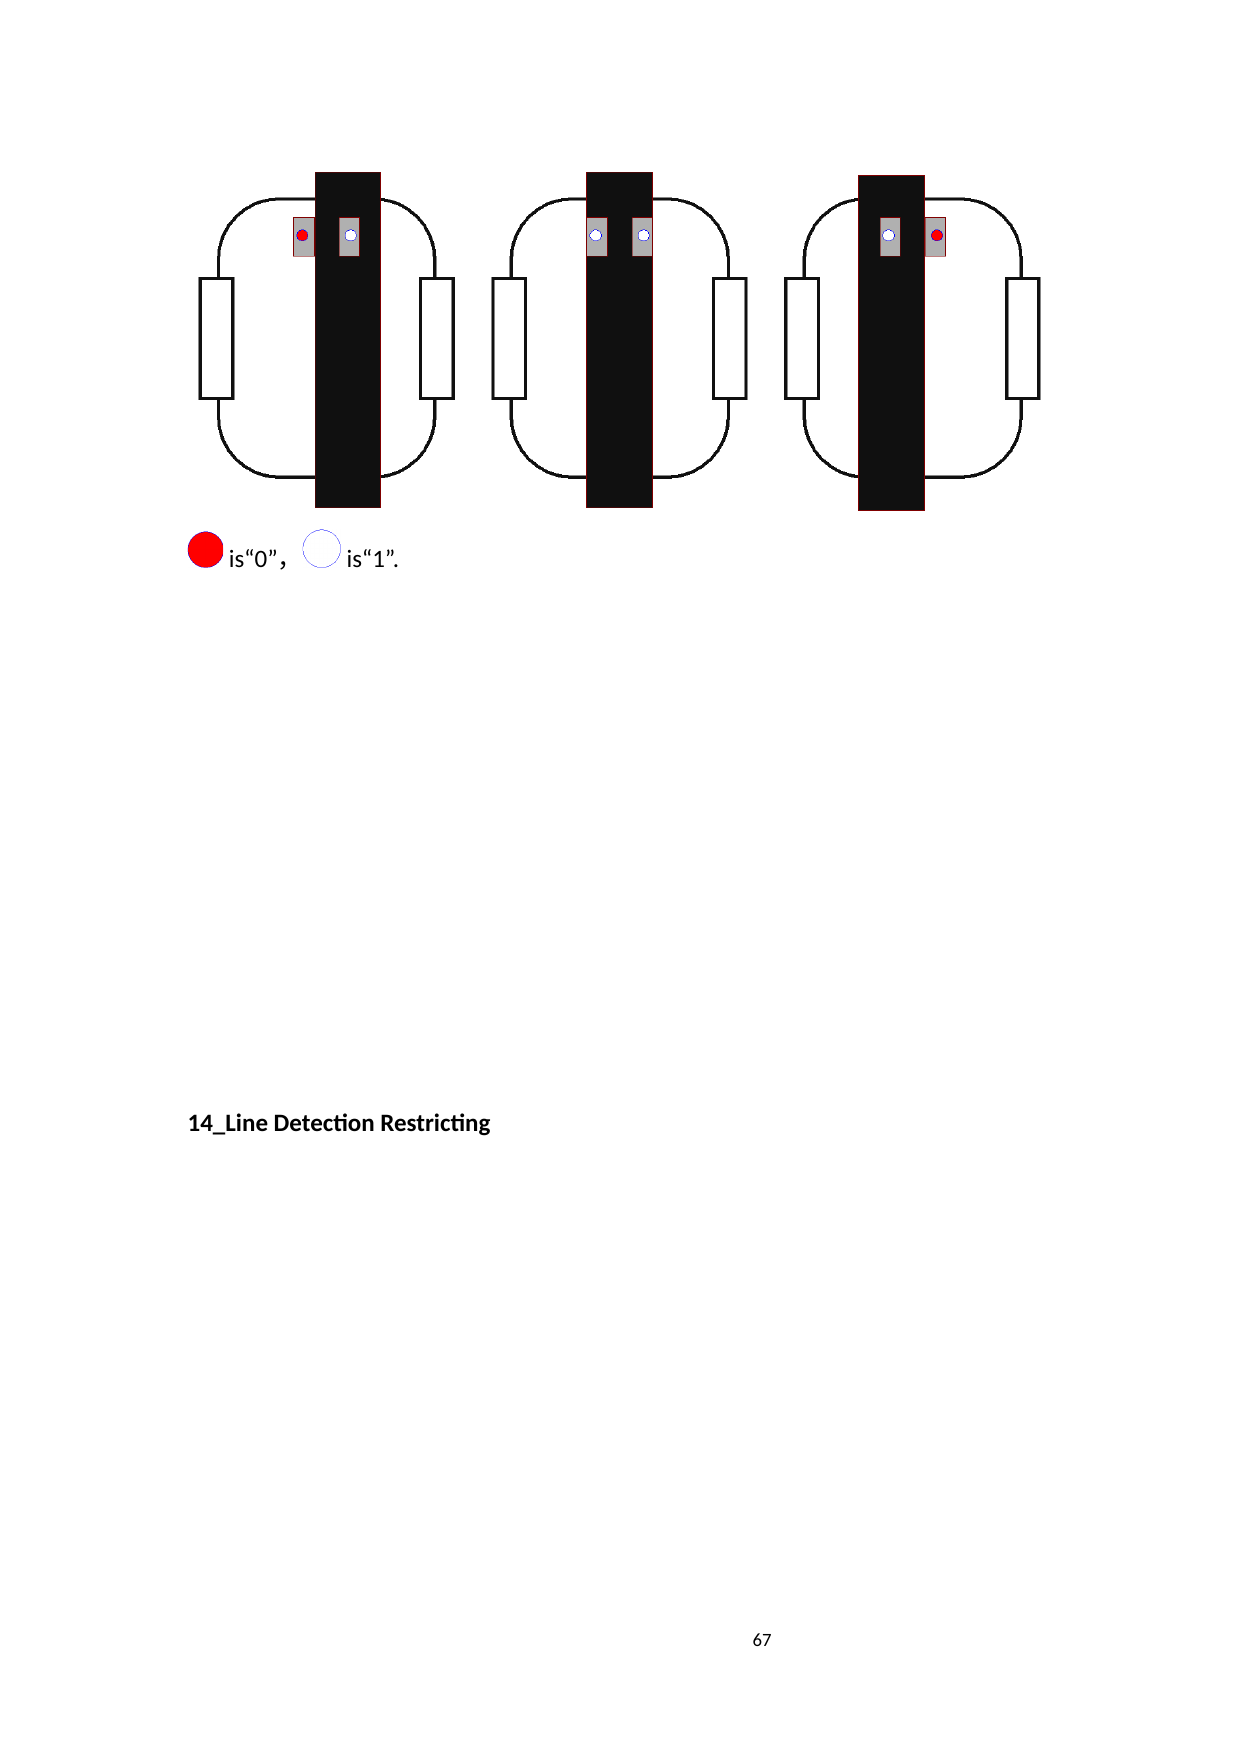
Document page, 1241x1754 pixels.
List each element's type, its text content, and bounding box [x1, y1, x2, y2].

text is“0”， is“1”. [187, 519, 1053, 584]
picture [302, 529, 341, 568]
picture [187, 531, 224, 568]
subtitle 14_Line Detection Restricting [187, 1106, 1053, 1139]
picture [187, 162, 1052, 519]
